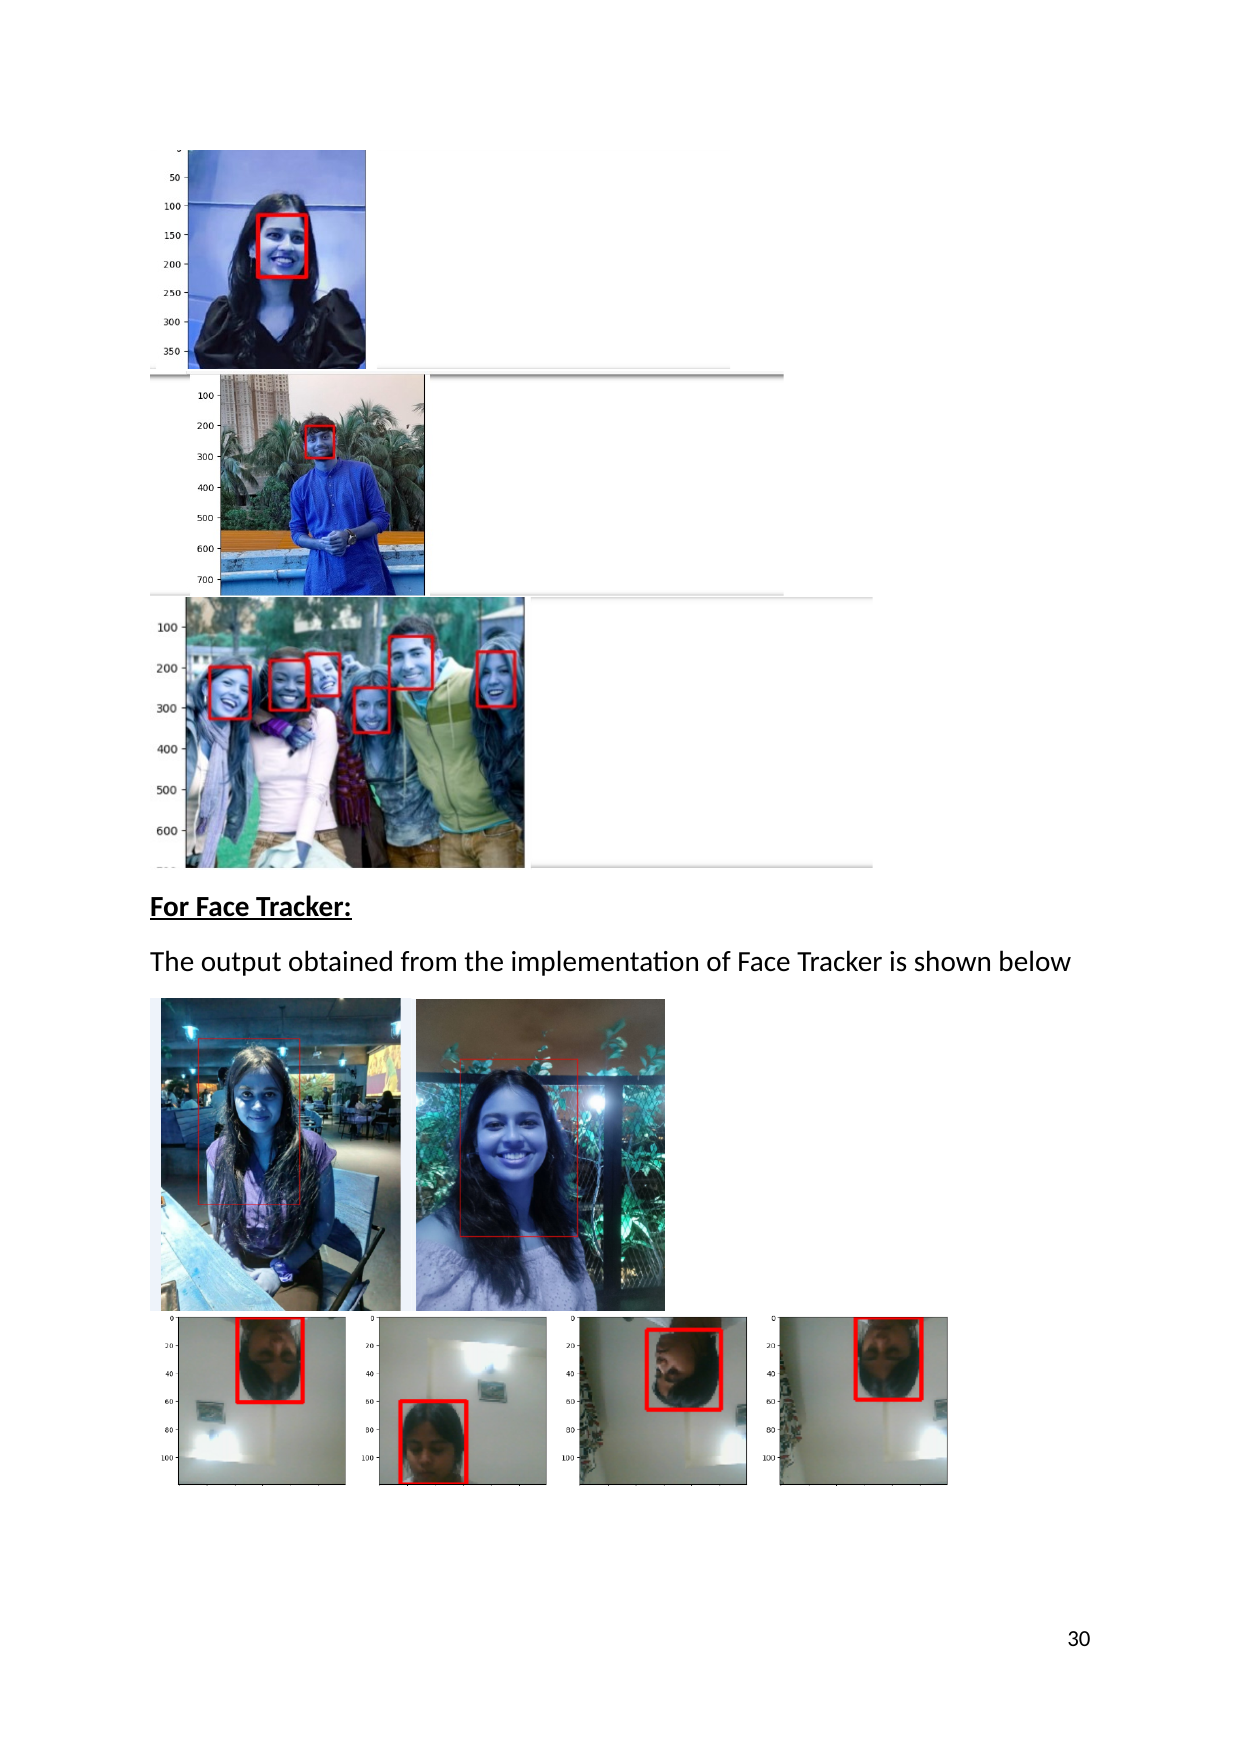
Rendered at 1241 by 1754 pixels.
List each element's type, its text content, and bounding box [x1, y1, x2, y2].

picture [150, 597, 873, 870]
picture [150, 998, 665, 1311]
picture [150, 150, 730, 369]
text The output obtained from the implementation of Face Tracker is shown below [150, 943, 1090, 979]
picture [150, 1313, 954, 1486]
text For Face Tracker: [150, 888, 1090, 924]
picture [150, 371, 784, 596]
